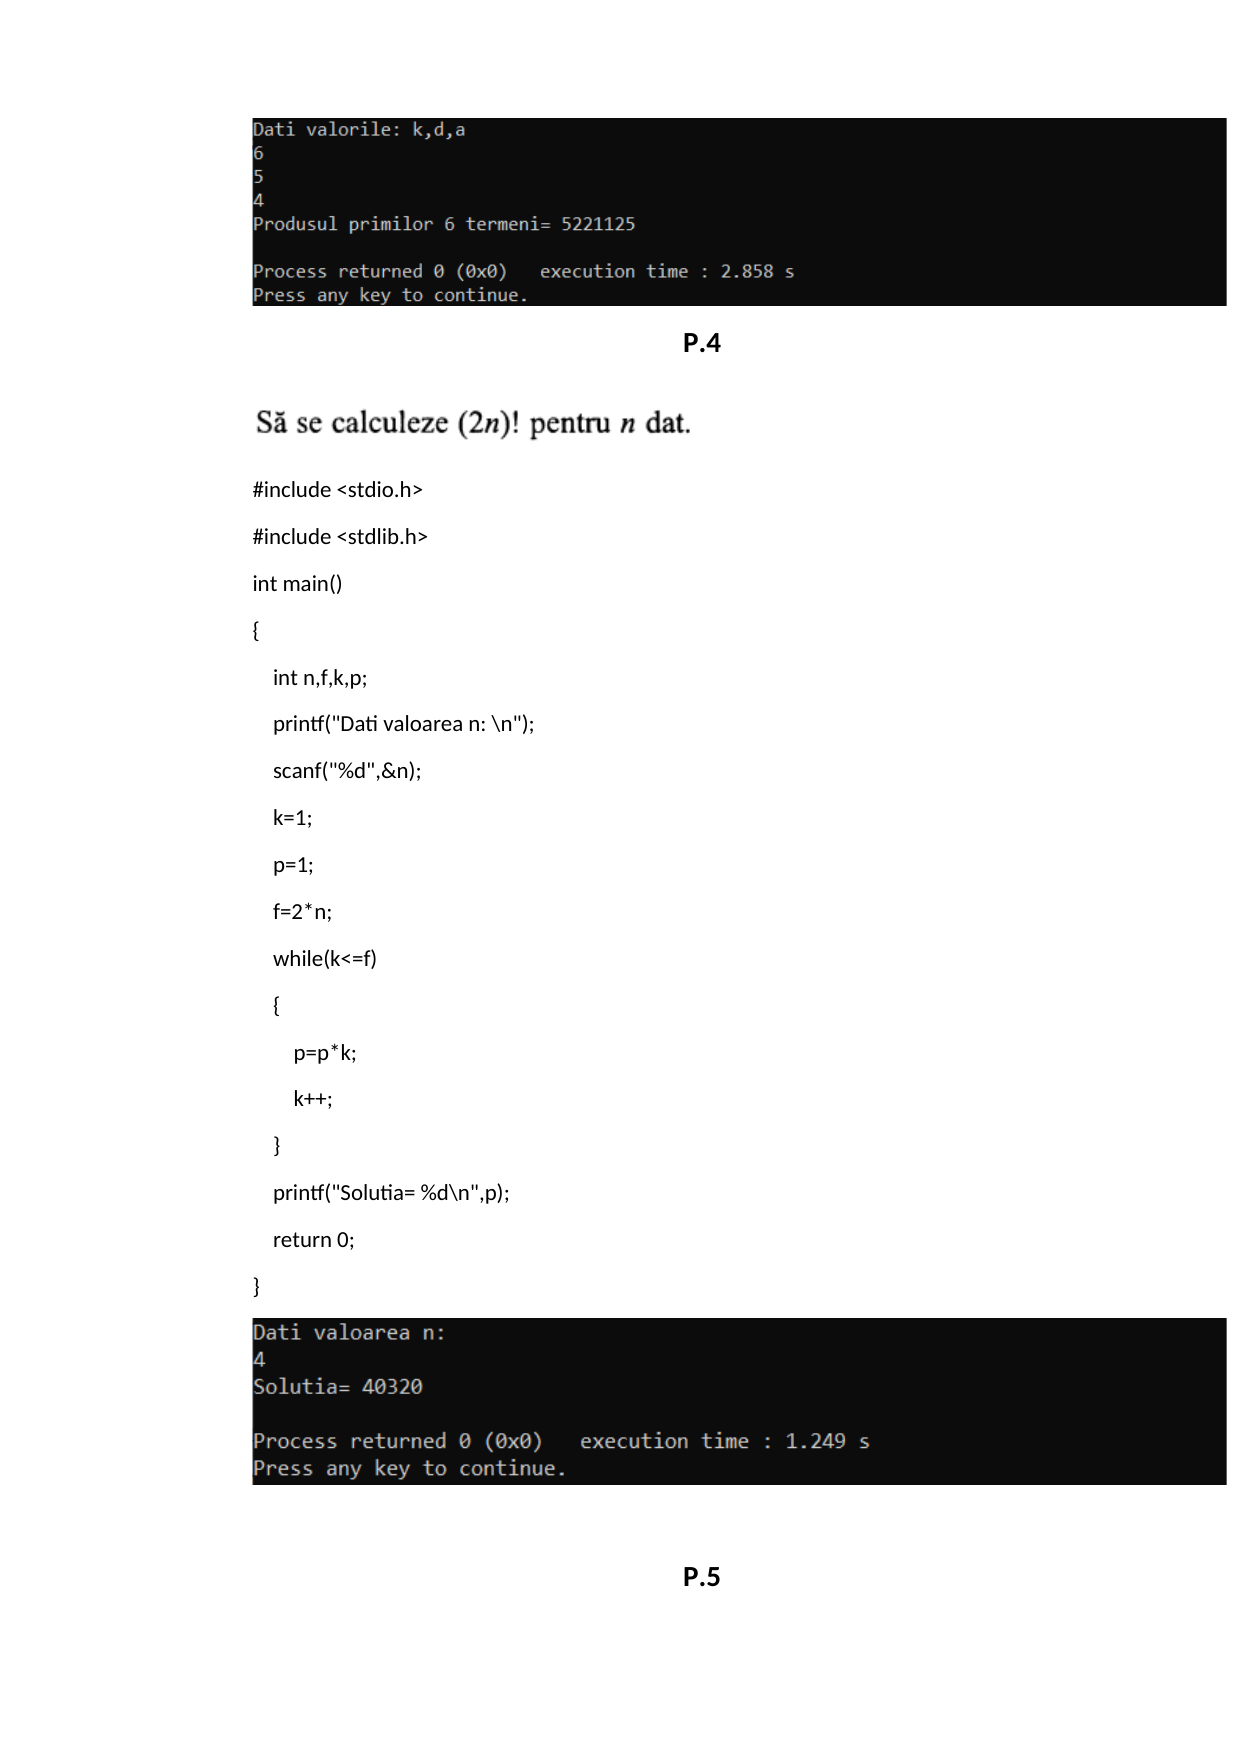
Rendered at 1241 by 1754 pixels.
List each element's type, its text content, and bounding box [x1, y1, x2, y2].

text #include <stdlib.h> [252, 522, 1152, 550]
text { [252, 991, 1152, 1019]
picture [252, 379, 729, 457]
text scanf("%d",&n); [252, 756, 1152, 784]
picture [252, 118, 1227, 306]
text #include <stdio.h> [252, 475, 1152, 503]
text int n,f,k,p; [252, 663, 1152, 691]
text printf("Solutia= %d\n",p); [252, 1178, 1152, 1206]
text } [252, 1272, 1152, 1300]
text return 0; [252, 1225, 1152, 1253]
text { [252, 616, 1152, 644]
text p=p*k; [252, 1038, 1152, 1066]
text P.5 [252, 1558, 1152, 1594]
text P.4 [252, 324, 1152, 360]
text while(k<=f) [252, 944, 1152, 972]
text printf("Dati valoarea n: \n"); [252, 709, 1152, 737]
text } [252, 1131, 1152, 1159]
picture [252, 1318, 1227, 1485]
text k=1; [252, 803, 1152, 831]
text f=2*n; [252, 897, 1152, 925]
text int main() [252, 569, 1152, 597]
text p=1; [252, 850, 1152, 878]
text k++; [252, 1084, 1152, 1112]
